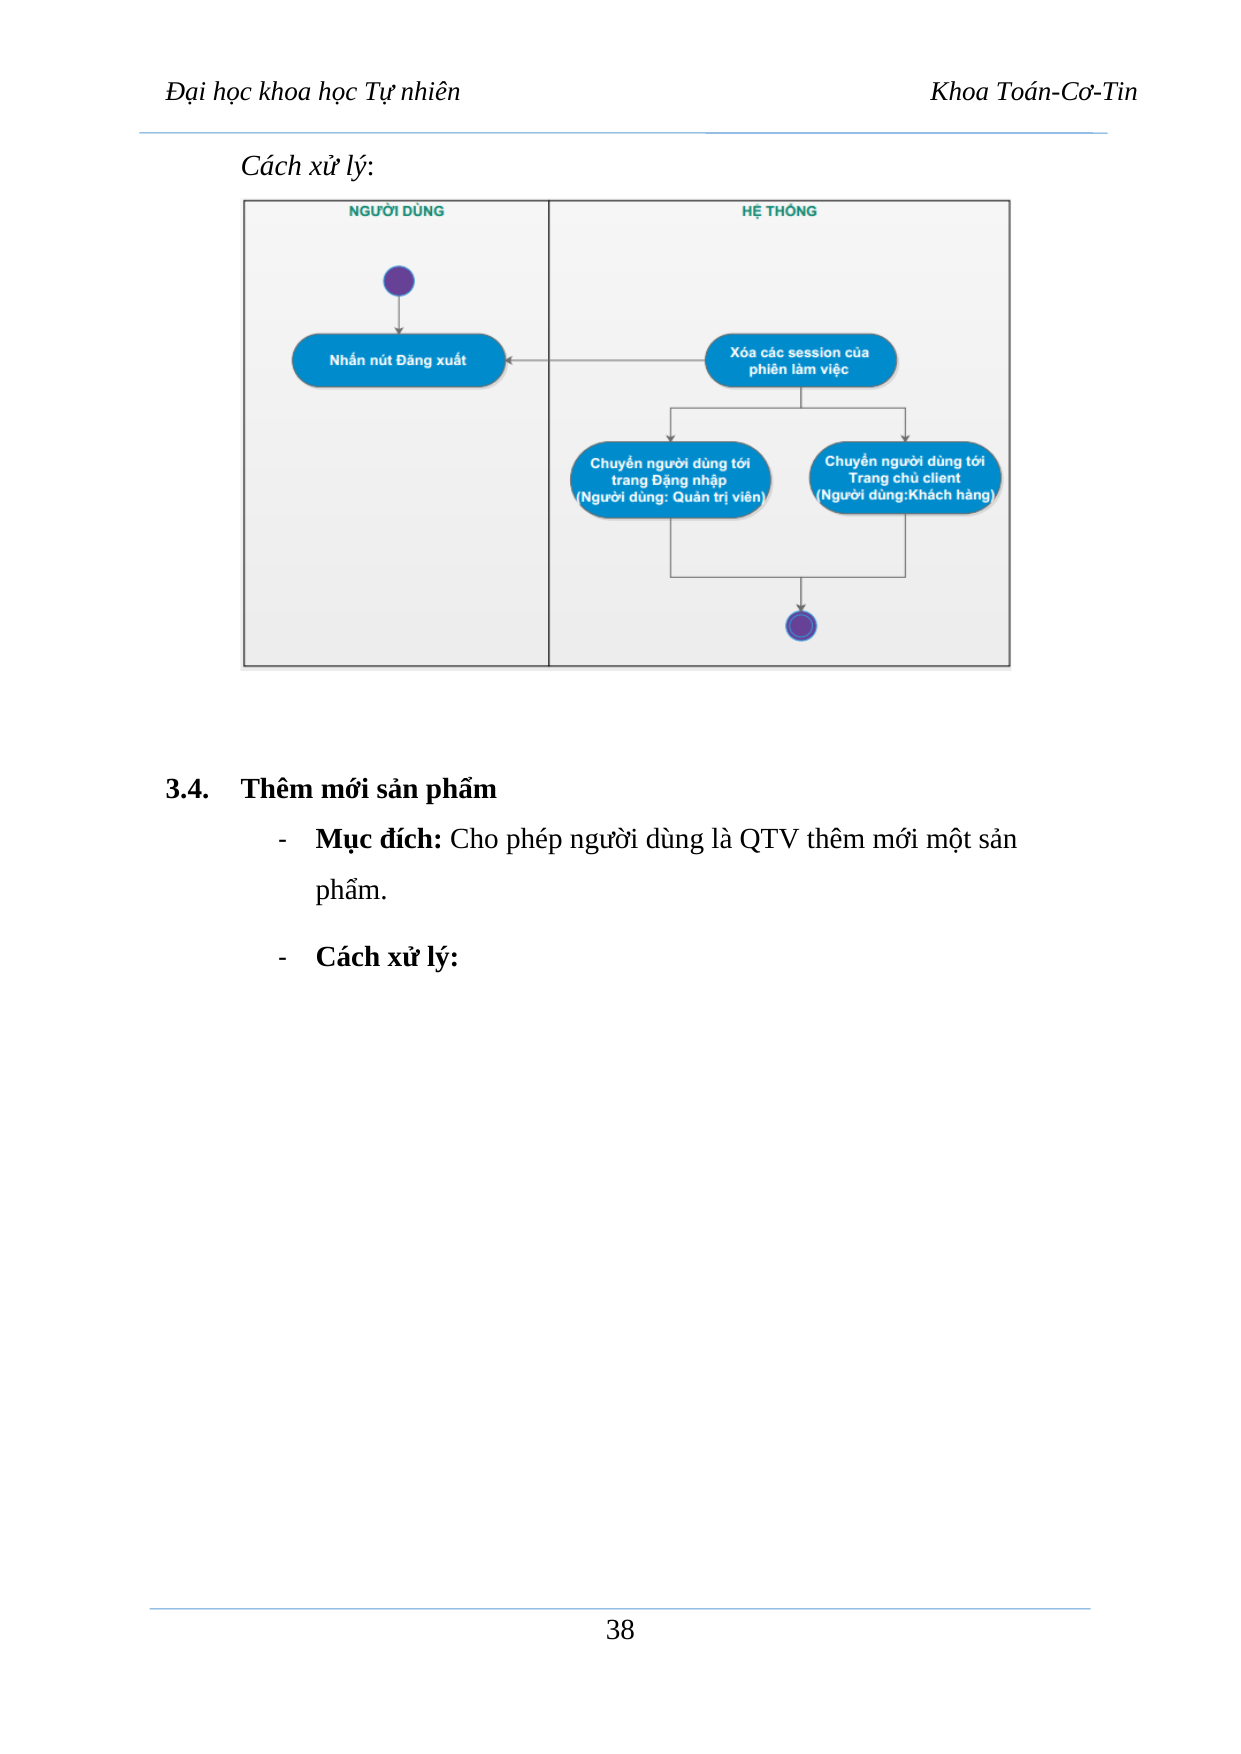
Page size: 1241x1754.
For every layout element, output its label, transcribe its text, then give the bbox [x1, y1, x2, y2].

subtitle 3.4. Thêm mới sản phẩm [165, 771, 1075, 805]
picture [240, 198, 1012, 671]
list Cách xử lý: [278, 939, 1075, 972]
list Mục đích: Cho phép người dùng là QTV thêm mới một sản phẩm. [278, 821, 1075, 905]
